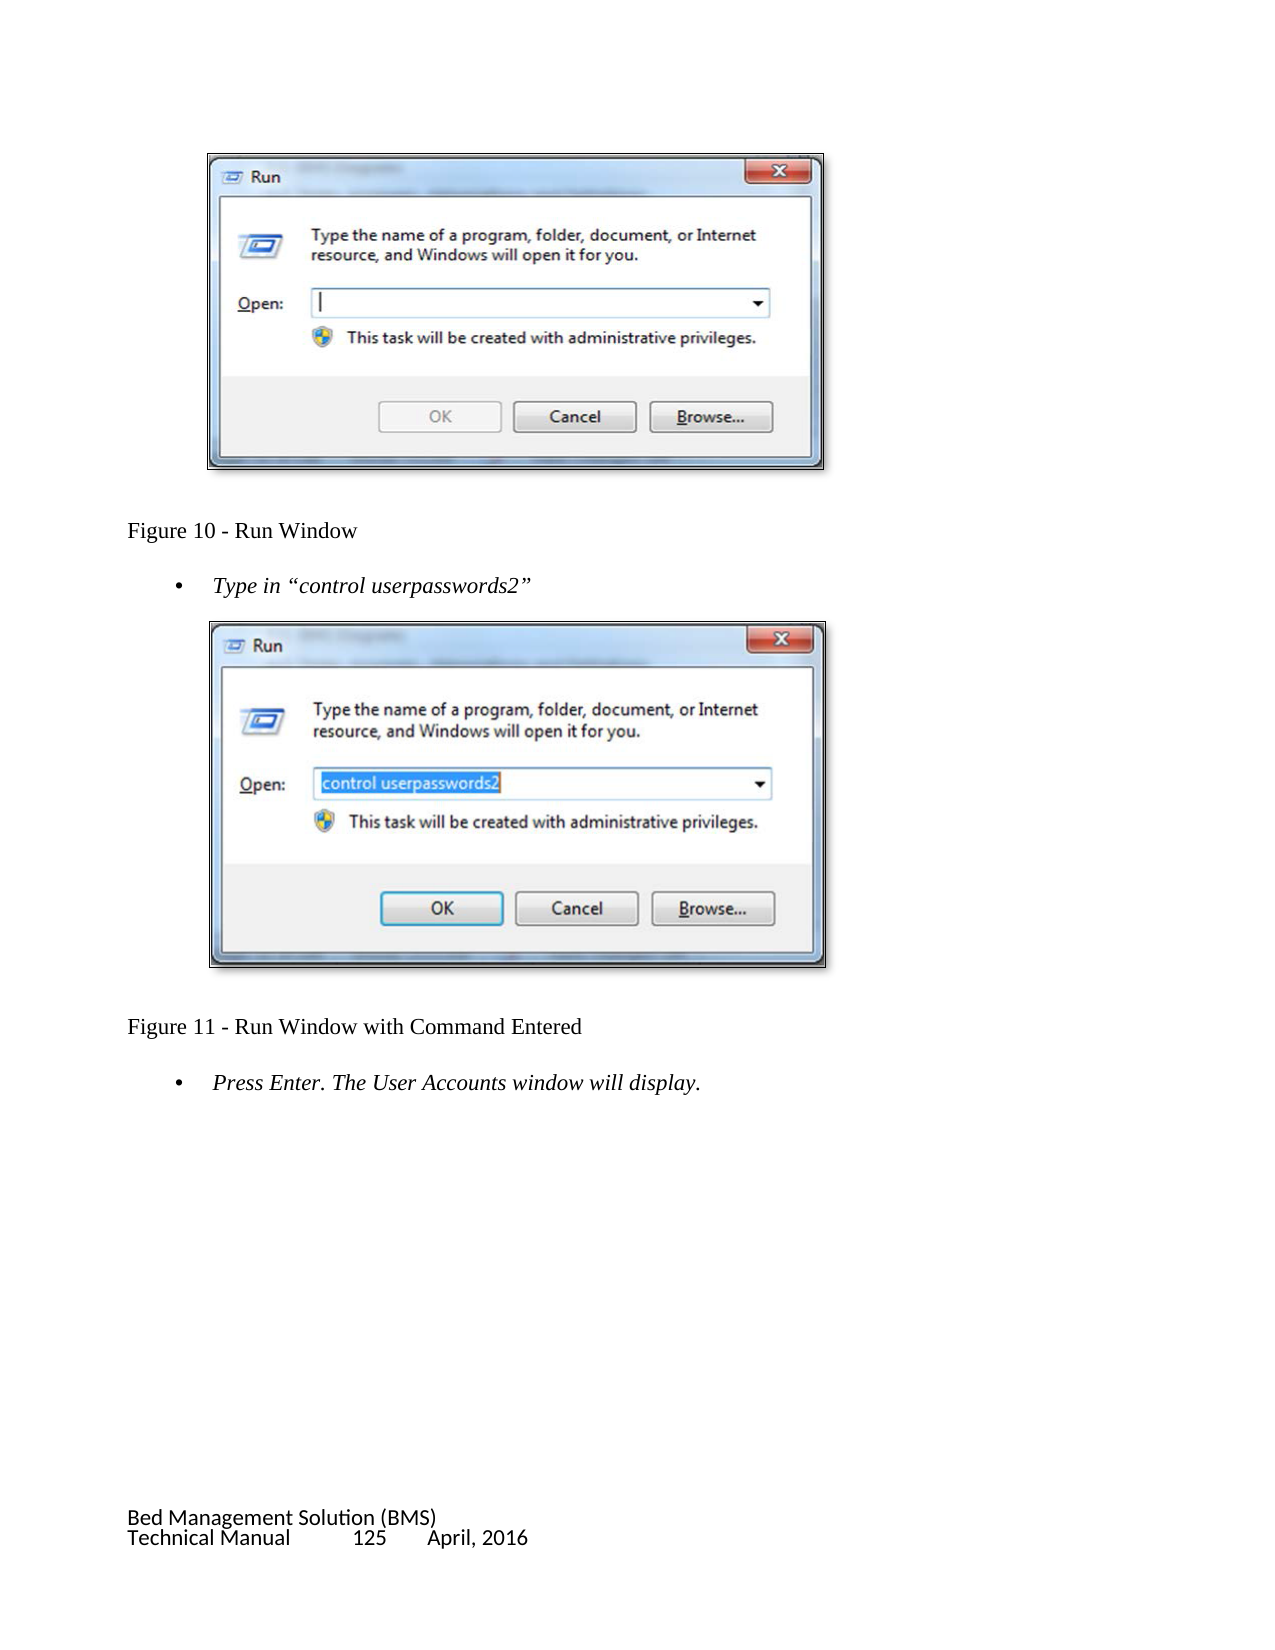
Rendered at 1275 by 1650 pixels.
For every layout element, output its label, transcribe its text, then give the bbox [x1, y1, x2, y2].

list Press Enter. The User Accounts window will display. [175, 1069, 1148, 1095]
picture [210, 622, 825, 967]
text Figure 26 - Run Window with Command Entered [127, 1013, 1148, 1040]
text Figure 25 - Run Window [127, 517, 1148, 543]
picture [208, 154, 823, 469]
list Type in “control userpasswords2” [175, 572, 1148, 599]
